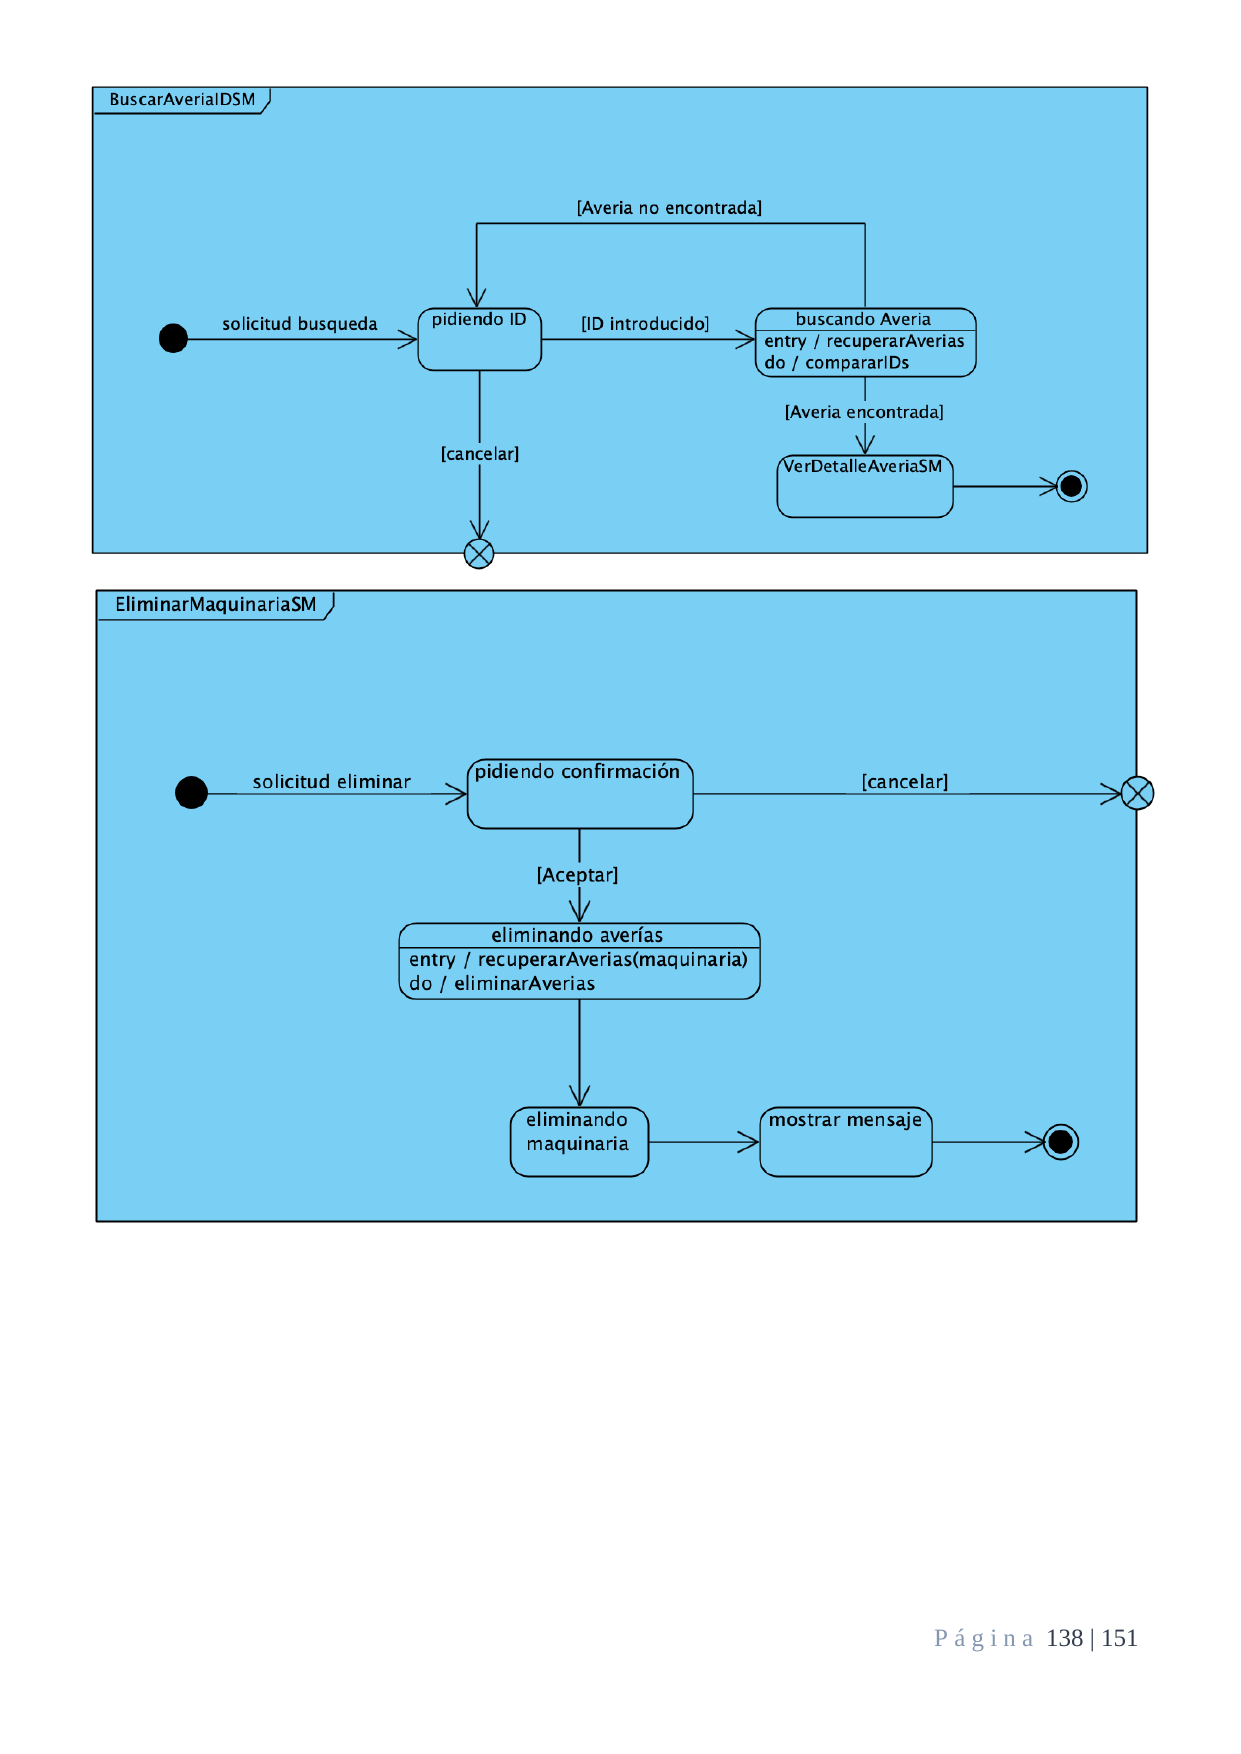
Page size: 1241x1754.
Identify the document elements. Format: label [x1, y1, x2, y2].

picture [75, 75, 1165, 1236]
